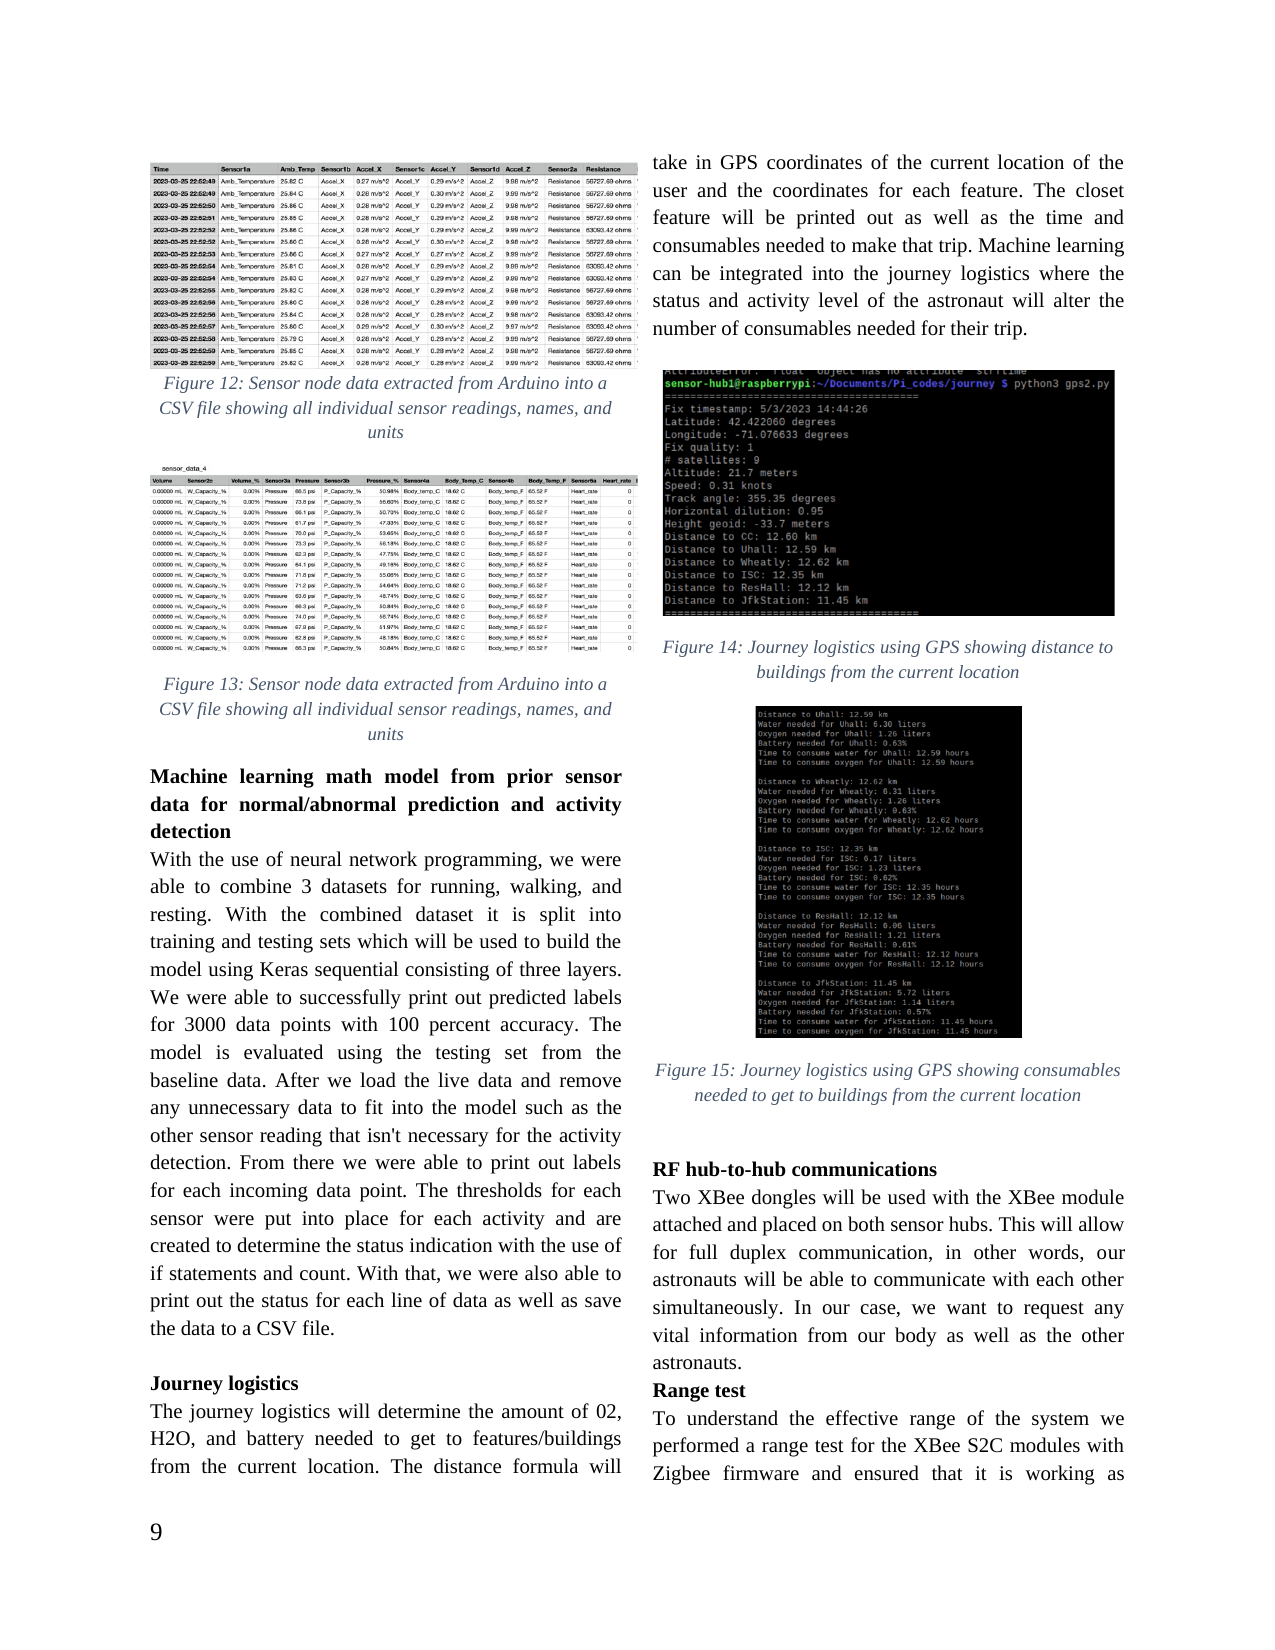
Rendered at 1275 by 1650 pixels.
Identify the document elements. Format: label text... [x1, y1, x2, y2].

text Journey logistics [150, 1371, 622, 1395]
text Two XBee dongles will be used with the XBee module attached and placed on both sensor hubs. This will allow for full duplex communication, in other words, our astronauts will be able to communicate with each other simultaneously. In our case, we want to request any vital information from our body as well as the other astronauts. [652, 1184, 1125, 1374]
text The journey logistics will determine the amount of 02, H2O, and battery needed to get to features/buildings from the current location. The distance formula will take in GPS coordinates of the current location of the user and the coordinates for each feature. The closet feature will be printed out as well as the time and consumables needed to make that trip. Machine learning can be integrated into the journey logistics where the status and activity level of the astronaut will alter the number of consumables needed for their trip. [652, 150, 1125, 340]
text With the use of neural network programming, we were able to combine 3 datasets for running, walking, and resting. With the combined dataset it is split into training and testing sets which will be used to build the model using Keras sequential consisting of three layers. We were able to successfully print out predicted labels for 3000 data points with 100 percent accuracy. The model is evaluated using the testing set from the baseline data. After we load the live data and remove any unnecessary data to fit into the model such as the other sensor reading that isn't necessary for the activity detection. From there we were able to print out labels for each incoming data point. The thresholds for each sensor were put into place for each activity and are created to determine the status indication with the use of if statements and count. With that, we were also able to print out the status for each line of data as well as save the data to a CSV file. [150, 847, 622, 1340]
picture [150, 462, 638, 652]
picture [150, 150, 638, 369]
text RF hub-to-hub communications [652, 1157, 1125, 1181]
text Machine learning math model from prior sensor data for normal/abnormal prediction and activity detection [150, 764, 622, 843]
picture [755, 706, 1022, 1038]
text Range test [652, 1378, 1125, 1402]
picture [662, 370, 1115, 616]
text Figure 12: Sensor node data extracted from Arduino into a CSV file showing all individual sensor readings, names, and units [150, 372, 622, 443]
text The journey logistics will determine the amount of 02, H2O, and battery needed to get to features/buildings from the current location. The distance formula will take in GPS coordinates of the current location of the user and the coordinates for each feature. The closet feature will be printed out as well as the time and consumables needed to make that trip. Machine learning can be integrated into the journey logistics where the status and activity level of the astronaut will alter the number of consumables needed for their trip. [150, 1399, 622, 1478]
text Figure 13: Sensor node data extracted from Arduino into a CSV file showing all individual sensor readings, names, and units [150, 673, 622, 744]
